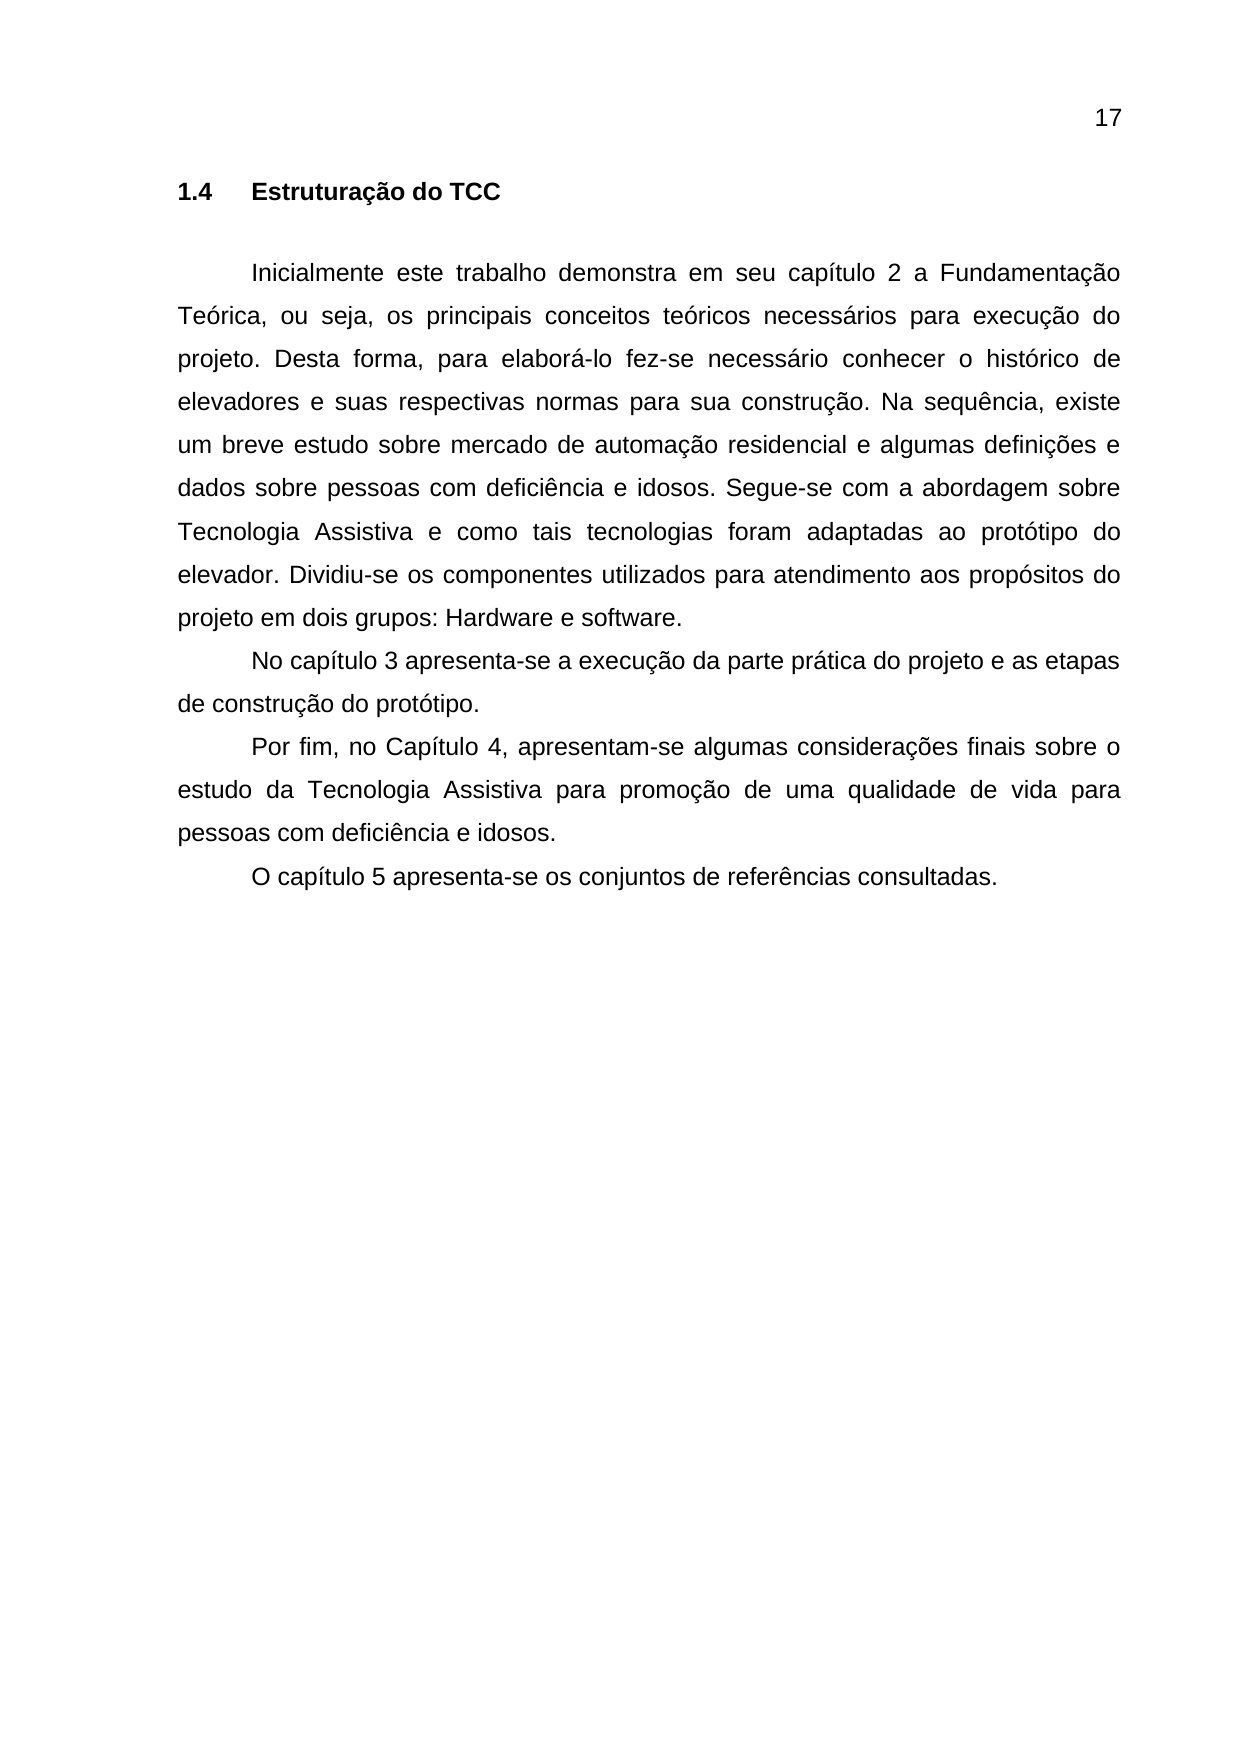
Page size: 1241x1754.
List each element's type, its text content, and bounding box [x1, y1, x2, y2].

text Por fim, no Capítulo 4, apresentam-se algumas considerações finais sobre o estudo da Tecnologia Assistiva para promoção de uma qualidade de vida para pessoas com deficiência e idosos. [177, 732, 1122, 847]
text Inicialmente este trabalho demonstra em seu capítulo 2 a Fundamentação Teórica, ou seja, os principais conceitos teóricos necessários para execução do projeto. Desta forma, para elaborá-lo fez-se necessário conhecer o histórico de elevadores e suas respectivas normas para sua construção. Na sequência, existe um breve estudo sobre mercado de automação residencial e algumas definições e dados sobre pessoas com deficiência e idosos. Segue-se com a abordagem sobre Tecnologia Assistiva e como tais tecnologias foram adaptadas ao protótipo do elevador. Dividiu-se os componentes utilizados para atendimento aos propósitos do projeto em dois grupos: Hardware e software. [177, 258, 1122, 632]
text O capítulo 5 apresenta-se os conjuntos de referências consultadas. [177, 862, 1122, 890]
text No capítulo 3 apresenta-se a execução da parte prática do projeto e as etapas de construção do protótipo. [177, 646, 1122, 718]
subtitle Estruturação do TCC [177, 177, 1122, 206]
